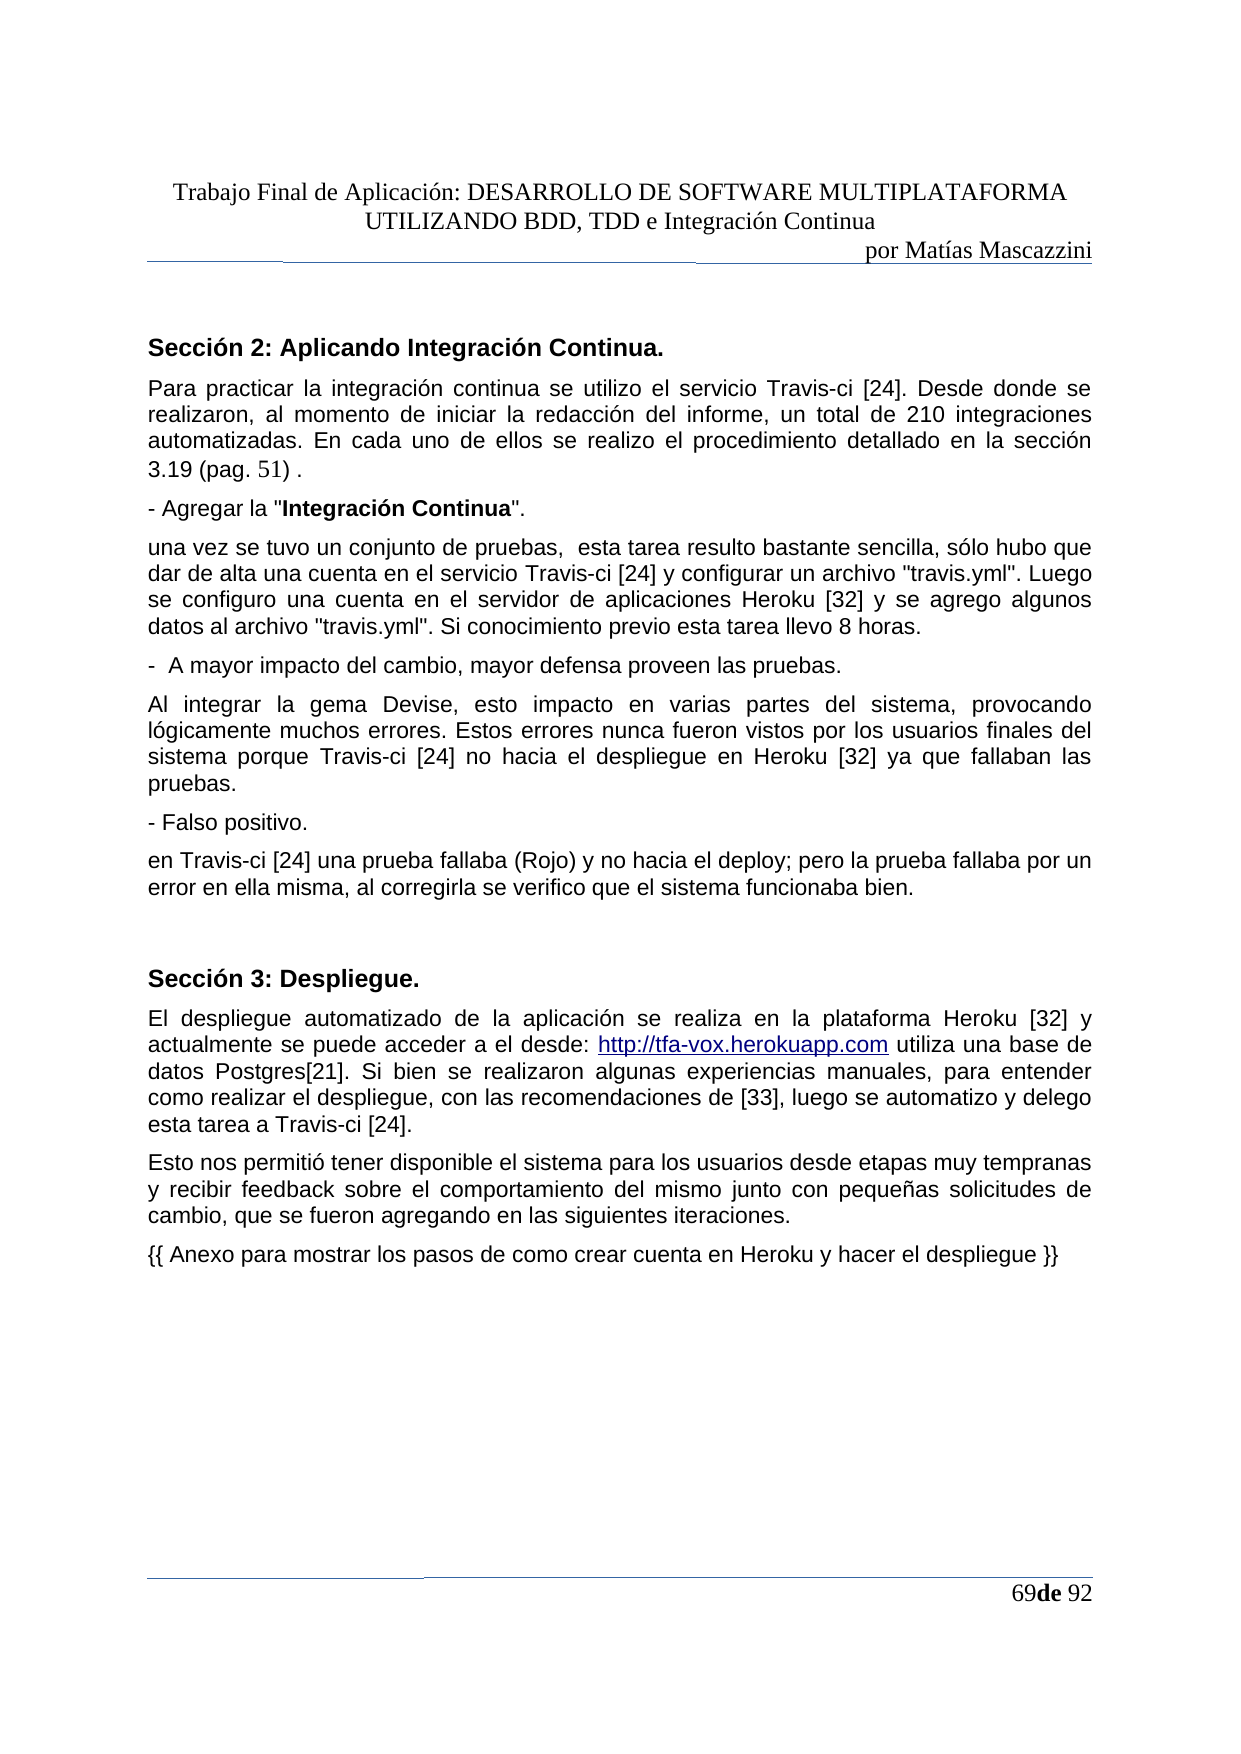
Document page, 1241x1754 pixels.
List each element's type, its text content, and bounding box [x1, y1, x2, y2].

text Al integrar la gema Devise, esto impacto en varias partes del sistema, provocando lógicamente muchos errores. Estos errores nunca fueron vistos por los usuarios finales del sistema porque Travis-ci [24] no hacia el despliegue en Heroku [32] ya que fallaban las pruebas. [148, 691, 1093, 796]
text - A mayor impacto del cambio, mayor defensa proveen las pruebas. [148, 652, 1093, 678]
text - Agregar la "Integración Continua". [148, 495, 1093, 521]
text El despliegue automatizado de la aplicación se realiza en la plataforma Heroku [32] y actualmente se puede acceder a el desde: http://tfa-vox.herokuapp.com utiliza una base de datos Postgres[21]. Si bien se realizaron algunas experiencias manuales, para entender como realizar el despliegue, con las recomendaciones de [33], luego se automatizo y delego esta tarea a Travis-ci [24]. [148, 1005, 1093, 1137]
list Sección 2: Aplicando Integración Continua. [148, 333, 1093, 362]
text Para practicar la integración continua se utilizo el servicio Travis-ci [24]. Desde donde se realizaron, al momento de iniciar la redacción del informe, un total de 210 integraciones automatizadas. En cada uno de ellos se realizo el procedimiento detallado en la sección 3.19 (pag. 49) . [148, 374, 1093, 482]
text Esto nos permitió tener disponible el sistema para los usuarios desde etapas muy tempranas y recibir feedback sobre el comportamiento del mismo junto con pequeñas solicitudes de cambio, que se fueron agregando en las siguientes iteraciones. [148, 1149, 1093, 1228]
list Sección 3: Despliegue. [148, 964, 1093, 993]
text - Falso positivo. [148, 808, 1093, 835]
text {{ Anexo para mostrar los pasos de como crear cuenta en Heroku y hacer el despliegue }} [148, 1241, 1093, 1267]
text una vez se tuvo un conjunto de pruebas, esta tarea resulto bastante sencilla, sólo hubo que dar de alta una cuenta en el servicio Travis-ci [24] y configurar un archivo "travis.yml". Luego se configuro una cuenta en el servidor de aplicaciones Heroku [32] y se agrego algunos datos al archivo "travis.yml". Si conocimiento previo esta tarea llevo 8 horas. [148, 534, 1093, 639]
text en Travis-ci [24] una prueba fallaba (Rojo) y no hacia el deploy; pero la prueba fallaba por un error en ella misma, al corregirla se verifico que el sistema funcionaba bien. [148, 847, 1093, 900]
